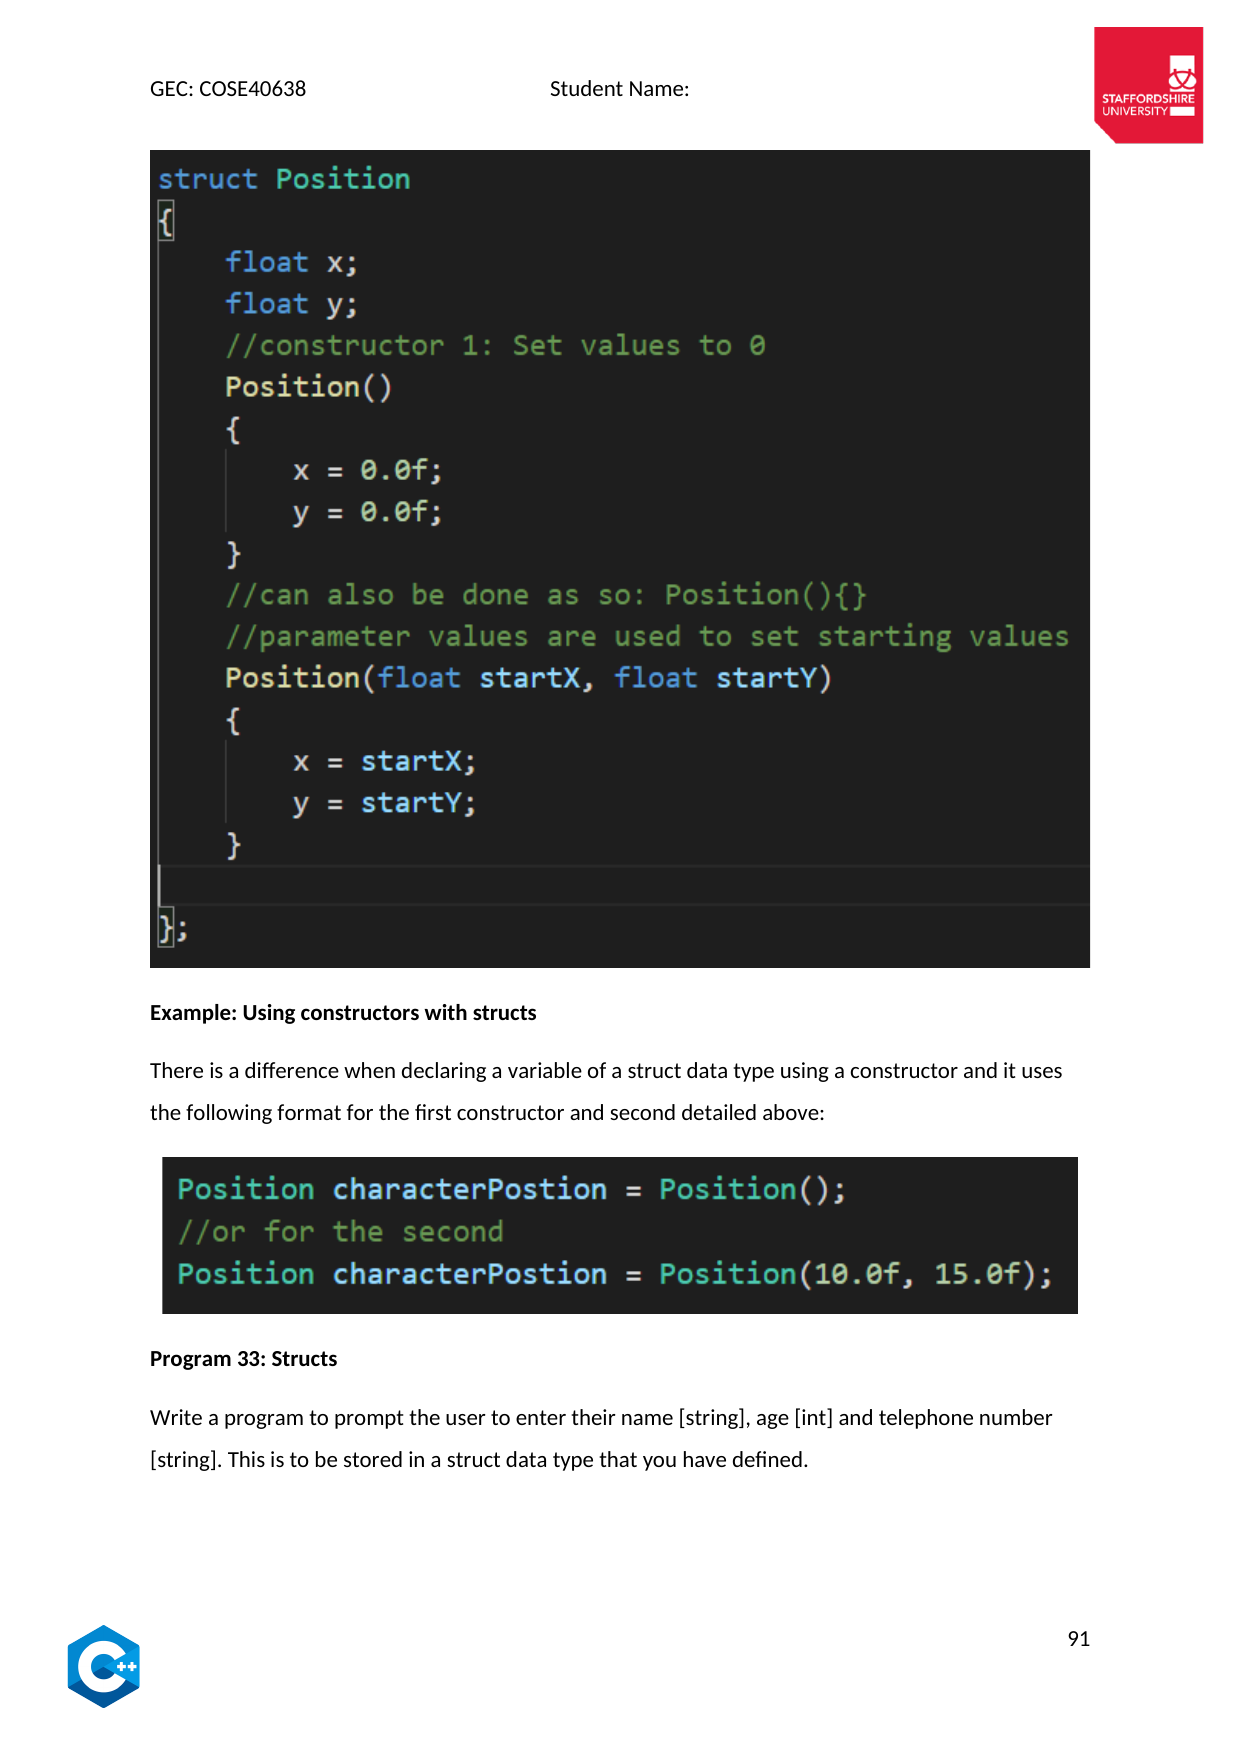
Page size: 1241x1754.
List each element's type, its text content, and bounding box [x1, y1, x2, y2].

picture [150, 150, 1091, 968]
picture [53, 1625, 150, 1708]
text Write a program to prompt the user to enter their name [string], age [int] and telephone number [string]. This is to be stored in a struct data type that you have defined. [150, 1403, 1090, 1473]
text Program 33: Structs [150, 1344, 1090, 1372]
text There is a difference when declaring a variable of a struct data type using a constructor and it uses the following format for the first constructor and second detailed above: [150, 1057, 1090, 1127]
picture [162, 1157, 1078, 1314]
picture [1088, 27, 1209, 148]
text Example: Using constructors with structs [150, 998, 1090, 1026]
